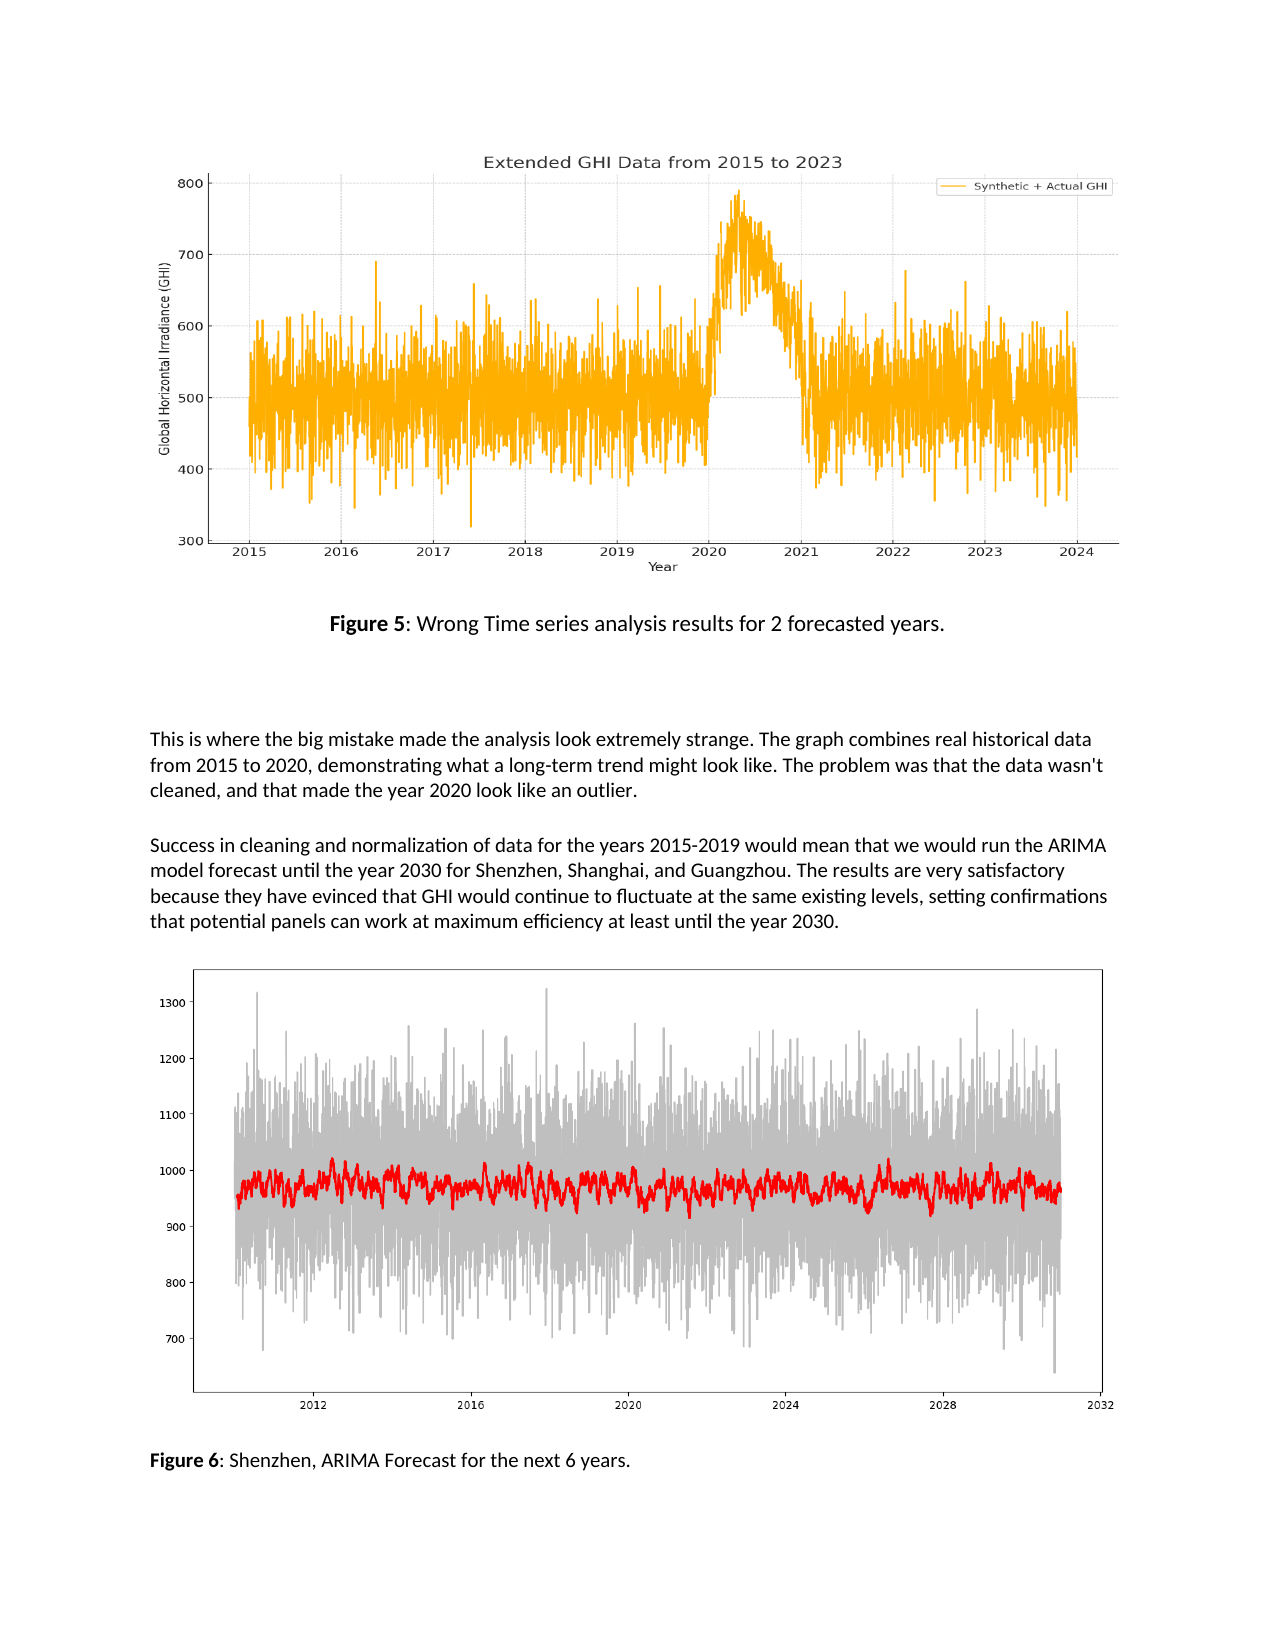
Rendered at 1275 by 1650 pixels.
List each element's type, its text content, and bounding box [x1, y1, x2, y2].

picture [150, 962, 1121, 1418]
text Figure 6: Shenzhen, ARIMA Forecast for the next 6 years. [150, 1447, 1125, 1472]
text Success in cleaning and normalization of data for the years 2015-2019 would mean that we would run the ARIMA model forecast until the year 2030 for Shenzhen, Shanghai, and Guangzhou. The results are very satisfactory because they have evinced that GHI would continue to fluctuate at the same existing levels, setting confirmations that potential panels can work at maximum efficiency at least until the year 2030. [150, 832, 1125, 934]
picture [150, 149, 1126, 580]
text Figure 5: Wrong Time series analysis results for 2 forecasted years. [150, 609, 1125, 637]
text This is where the big mistake made the analysis look extremely strange. The graph combines real historical data from 2015 to 2020, demonstrating what a long-term trend might look like. The problem was that the data wasn't cleaned, and that made the year 2020 look like an outlier. [150, 727, 1125, 803]
